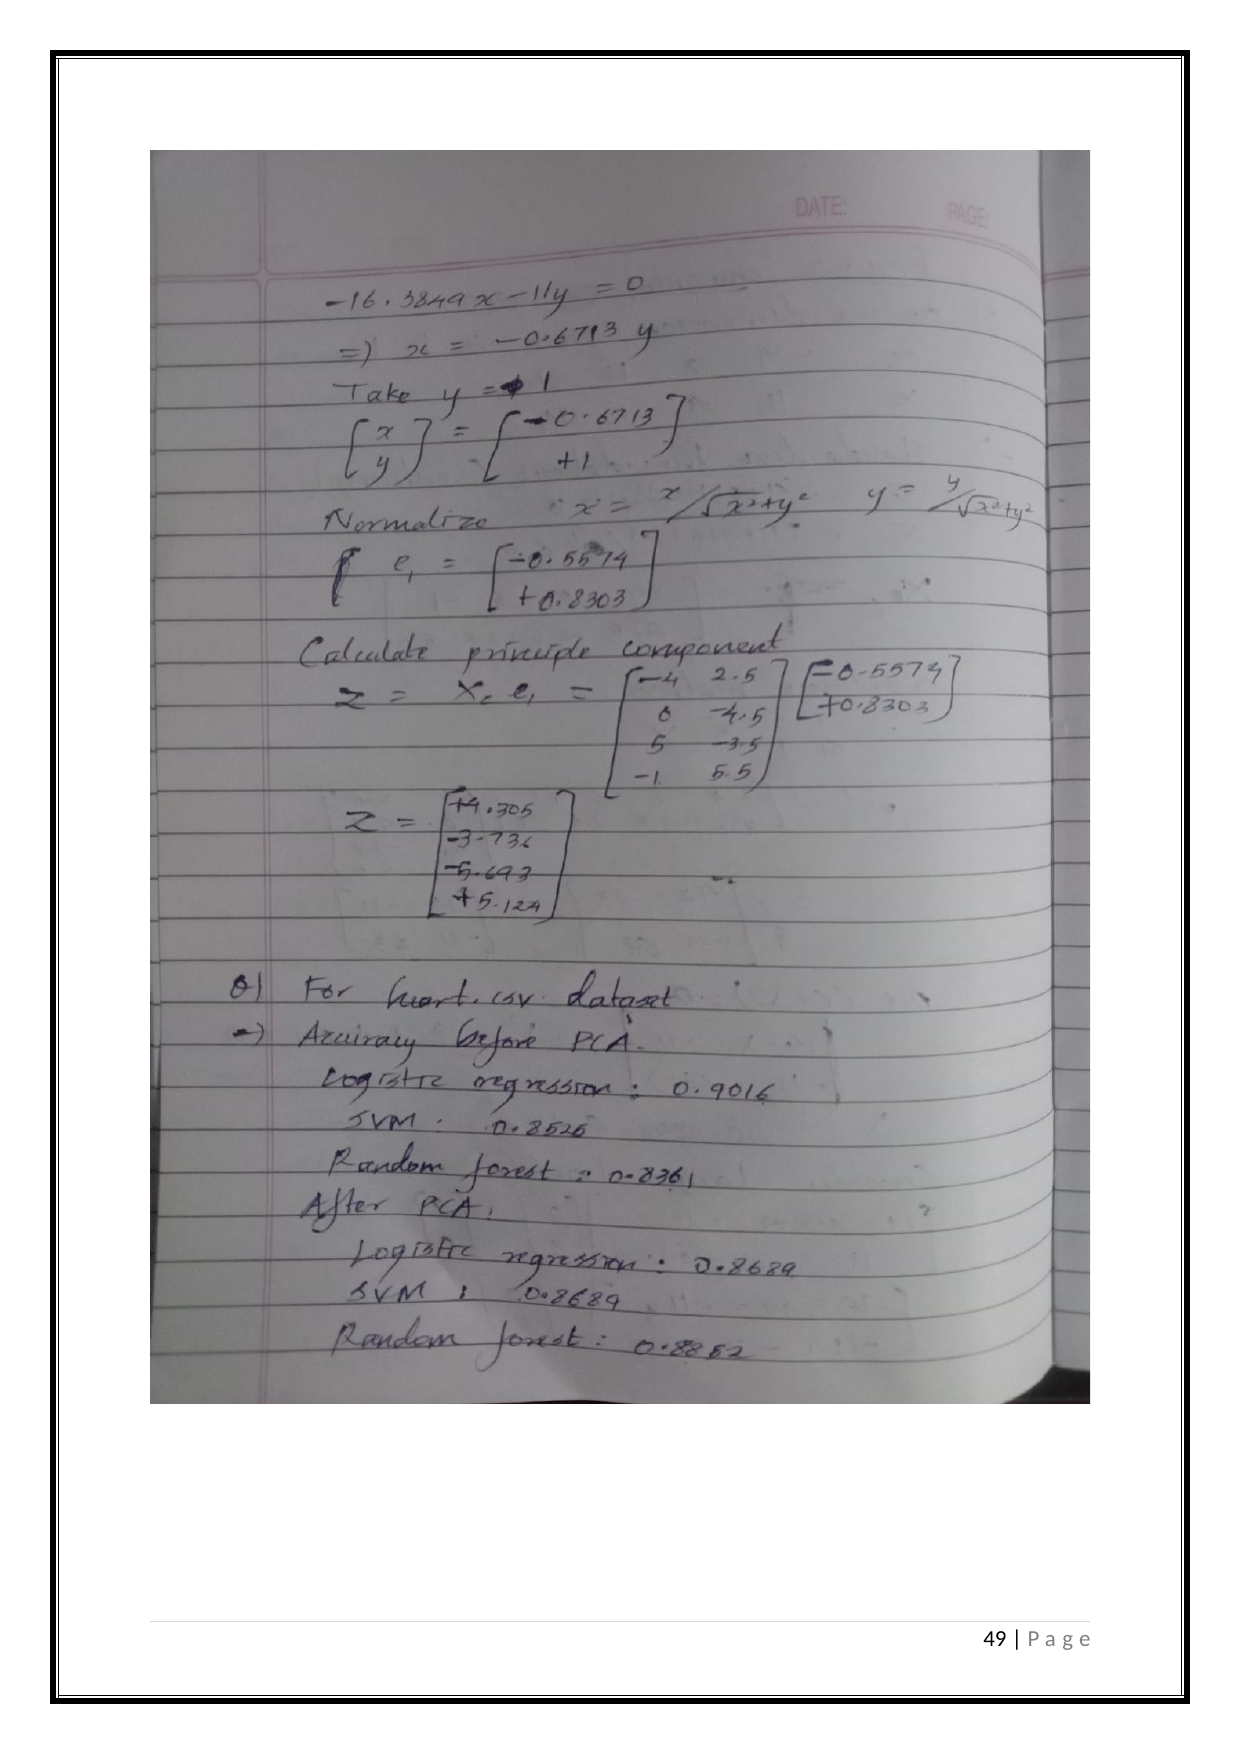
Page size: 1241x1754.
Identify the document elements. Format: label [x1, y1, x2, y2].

picture [150, 150, 1091, 1404]
